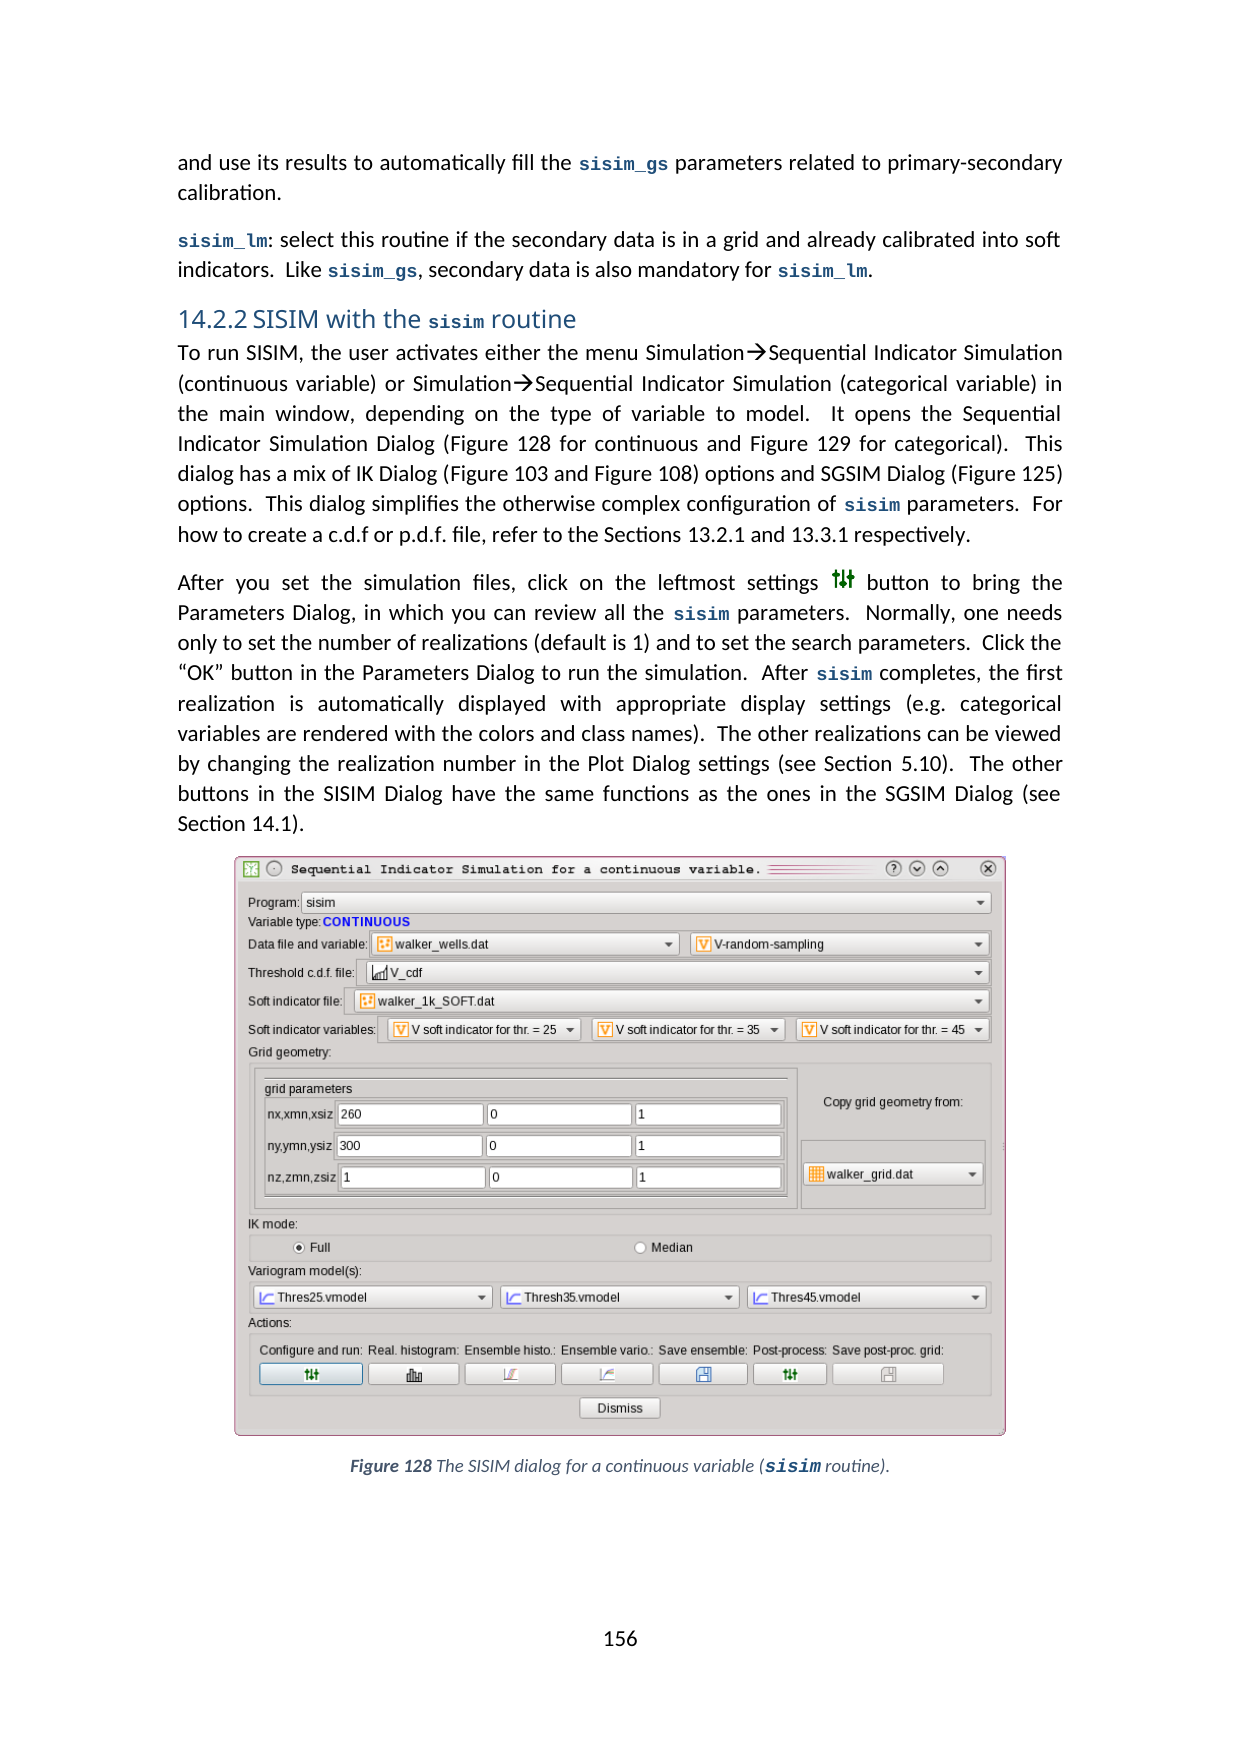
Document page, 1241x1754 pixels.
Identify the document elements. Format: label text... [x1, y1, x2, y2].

text To run SISIM, the user activates either the menu SimulationSequential Indicator Simulation (continuous variable) or SimulationSequential Indicator Simulation (categorical variable) in the main window, depending on the type of variable to model. It opens the Sequential Indicator Simulation Dialog (Figure 128 for continuous and Figure 129 for categorical). This dialog has a mix of IK Dialog (Figure 103 and Figure 108) options and SGSIM Dialog (Figure 125) options. This dialog simplifies the otherwise complex configuration of sisim parameters. For how to create a c.d.f or p.d.f. file, refer to the Sections 13.2.1 and 13.3.1 respectively. [177, 338, 1063, 548]
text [177, 148, 1063, 206]
text Figure 128 The SISIM dialog for a continuous variable (sisim routine). [177, 1454, 1063, 1478]
text After you set the simulation files, click on the leftmost settings button to bring the Parameters Dialog, in which you can review all the sisim parameters. Normally, one needs only to set the number of realizations (default is 1) and to set the search parameters. Click the “OK” button in the Parameters Dialog to run the simulation. After sisim completes, the first realization is automatically displayed with appropriate display settings (e.g. categorical variables are rendered with the colors and class names). The other realizations can be viewed by changing the realization number in the Plot Dialog settings (see Section 5.10). The other buttons in the SISIM Dialog have the same functions as the ones in the SGSIM Dialog (see Section 14.1). [177, 567, 1063, 837]
subtitle SISIM with the sisim routine [177, 302, 1063, 336]
picture [234, 856, 1006, 1436]
picture [831, 566, 855, 591]
text sisim_lm: select this routine if the secondary data is in a grid and already calibrated into soft indicators. Like sisim_gs, secondary data is also mandatory for sisim_lm. [177, 225, 1063, 283]
